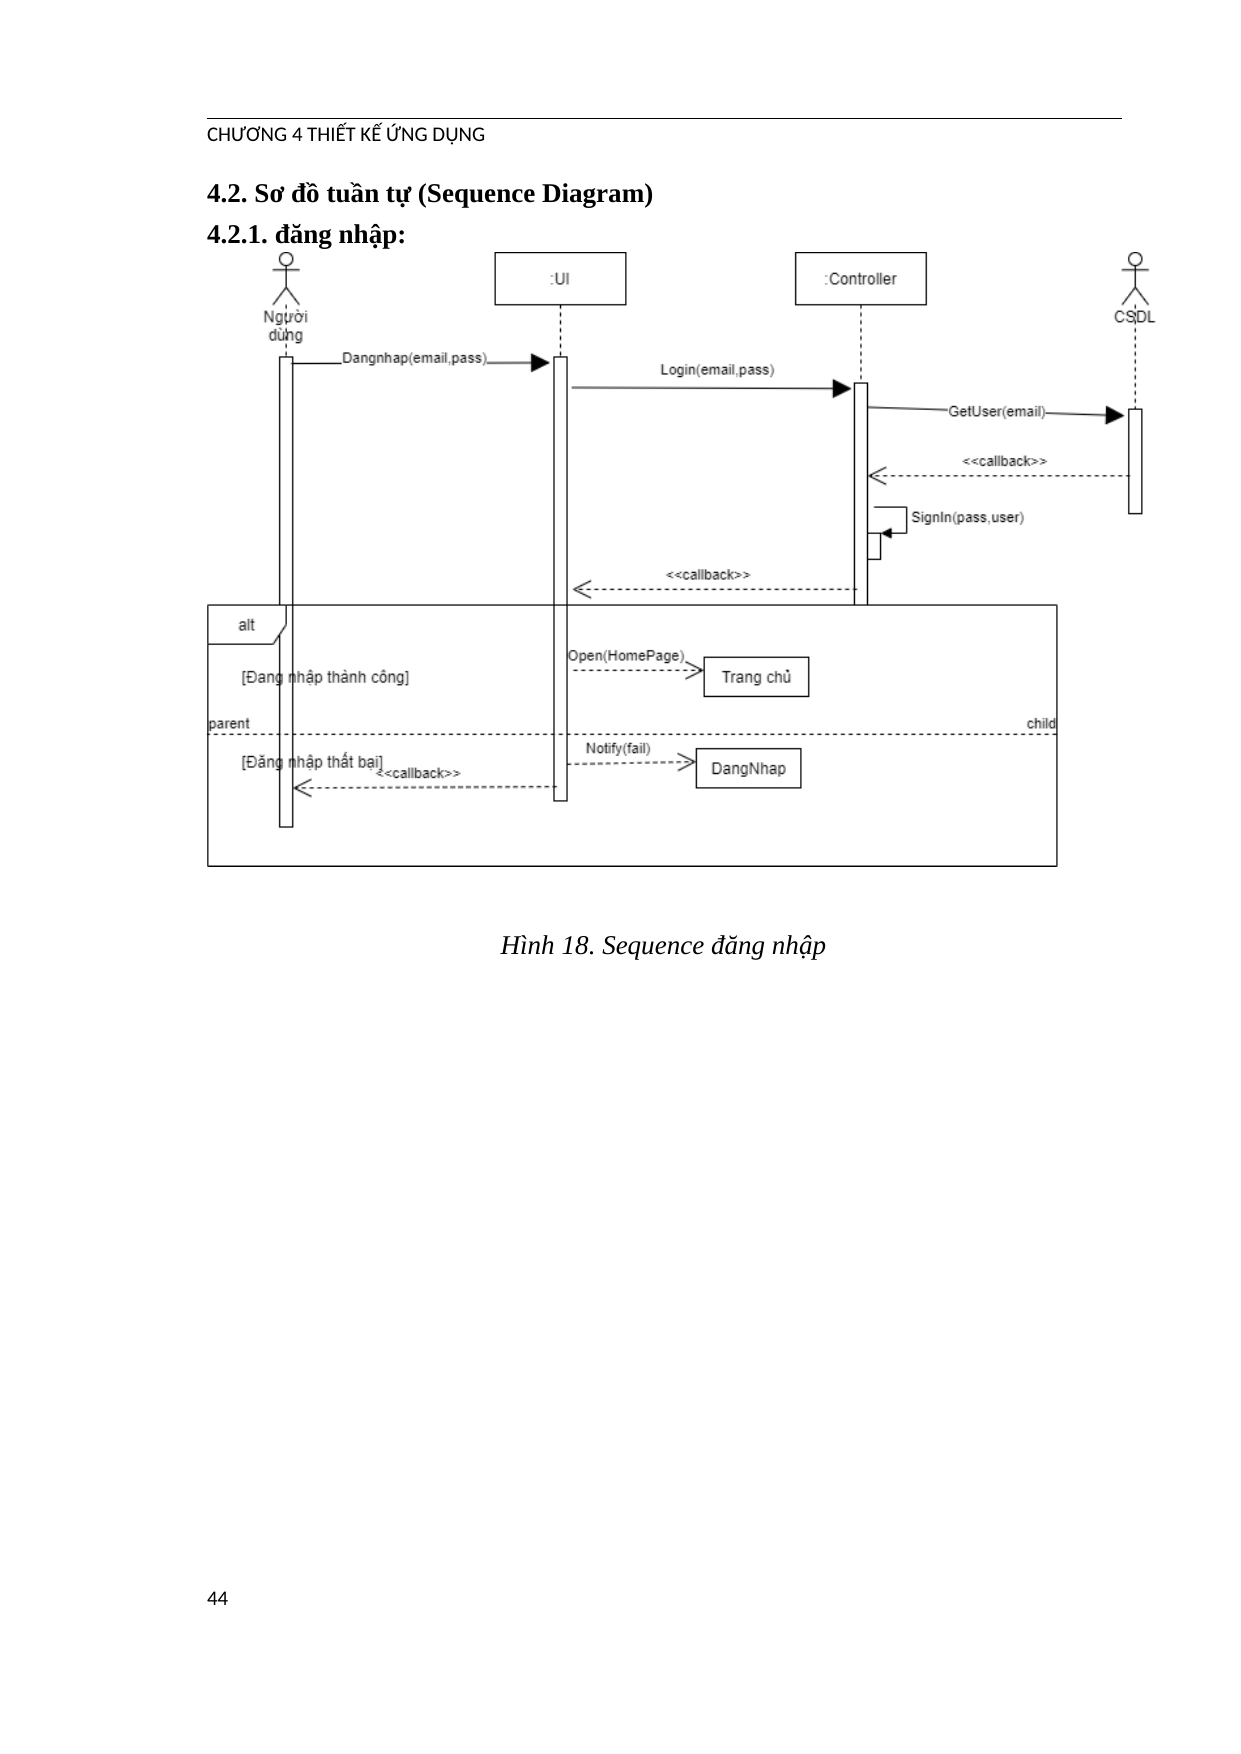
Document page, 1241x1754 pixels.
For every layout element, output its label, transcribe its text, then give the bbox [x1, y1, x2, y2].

picture [206, 252, 1157, 867]
subtitle 4.2.1. đăng nhập: [207, 219, 1122, 250]
subtitle 4.2. Sơ đồ tuần tự (Sequence Diagram) [207, 177, 1122, 208]
text Hình 18. Sequence đăng nhập [207, 929, 1122, 961]
